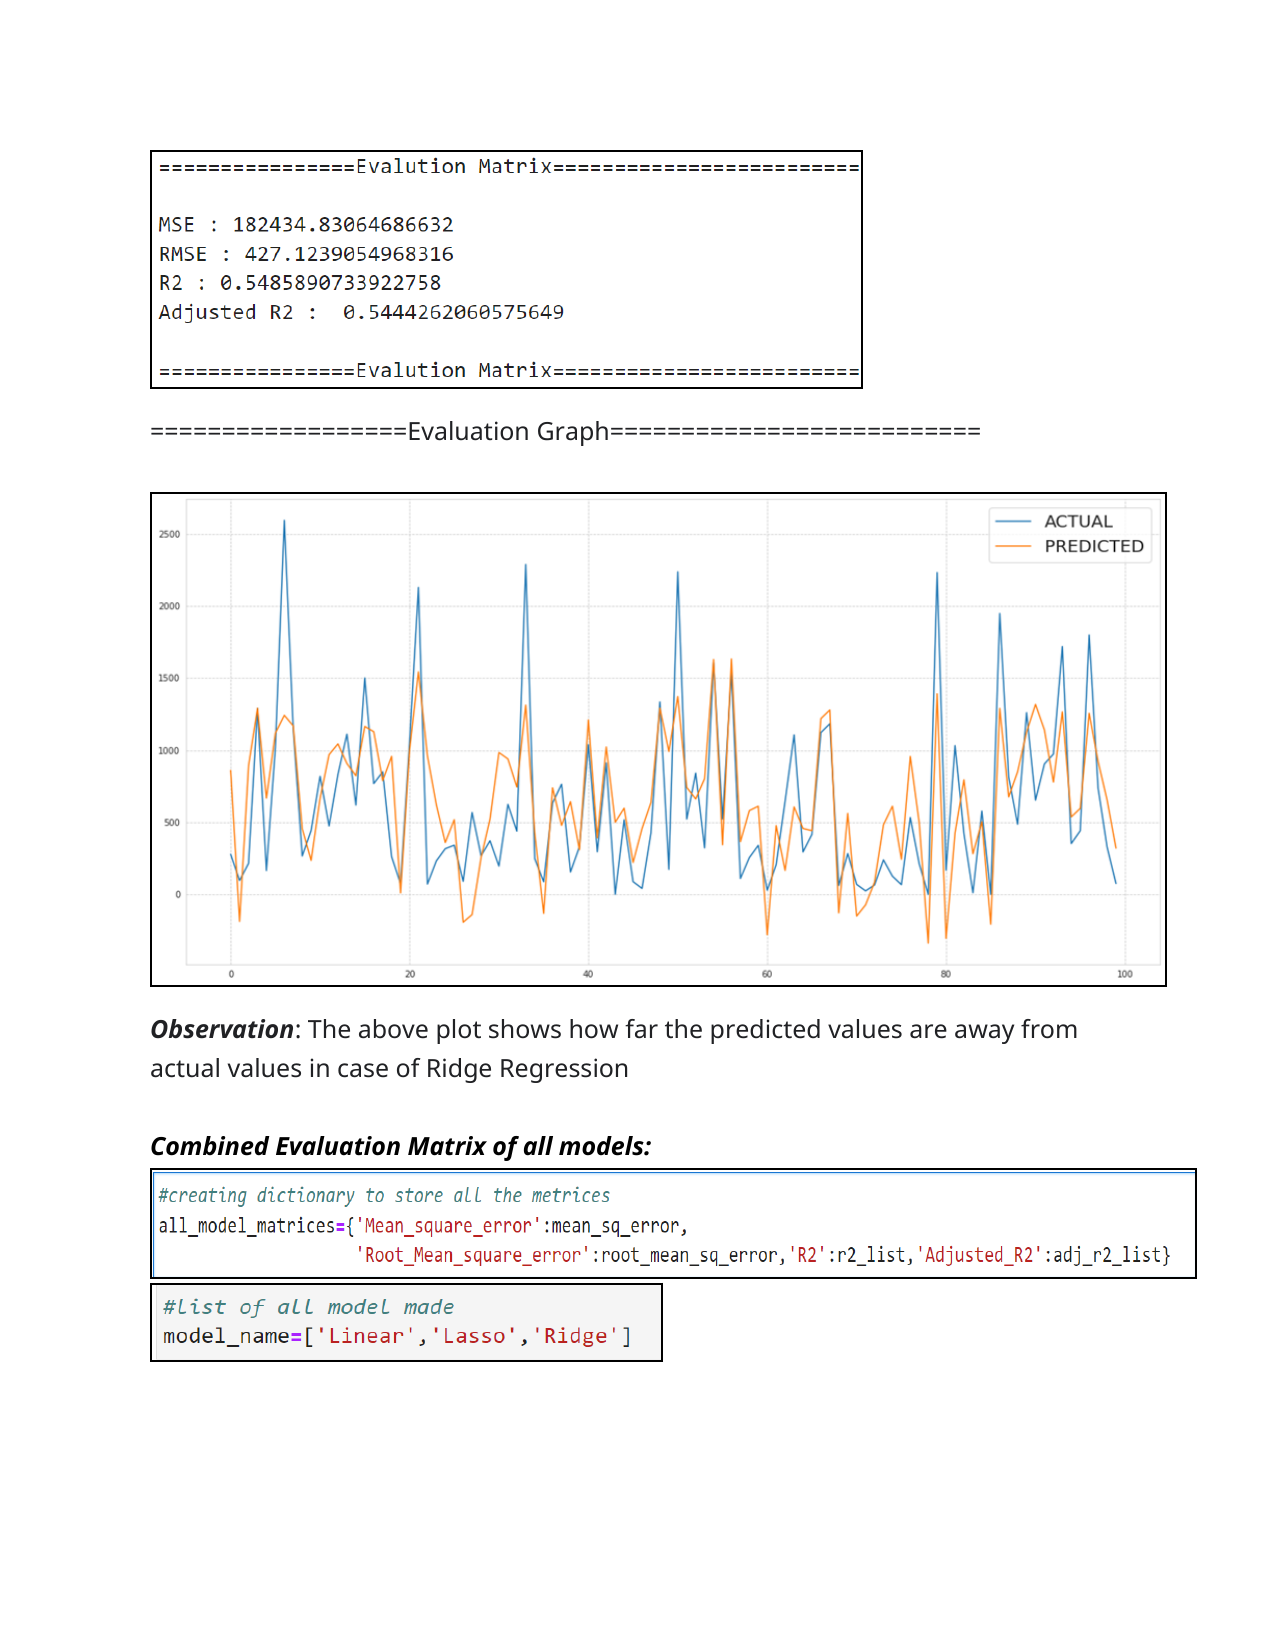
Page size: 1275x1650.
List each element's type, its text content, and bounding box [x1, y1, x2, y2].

text Combined Evaluation Matrix of all models: [150, 1129, 1125, 1163]
text Observation: The above plot shows how far the predicted values are away from actual values in case of Ridge Regression [150, 1011, 1125, 1085]
picture [152, 1170, 1195, 1277]
picture [152, 494, 1165, 985]
picture [152, 152, 861, 387]
picture [152, 1285, 661, 1360]
text ==================Evaluation Graph========================== [150, 413, 1125, 447]
